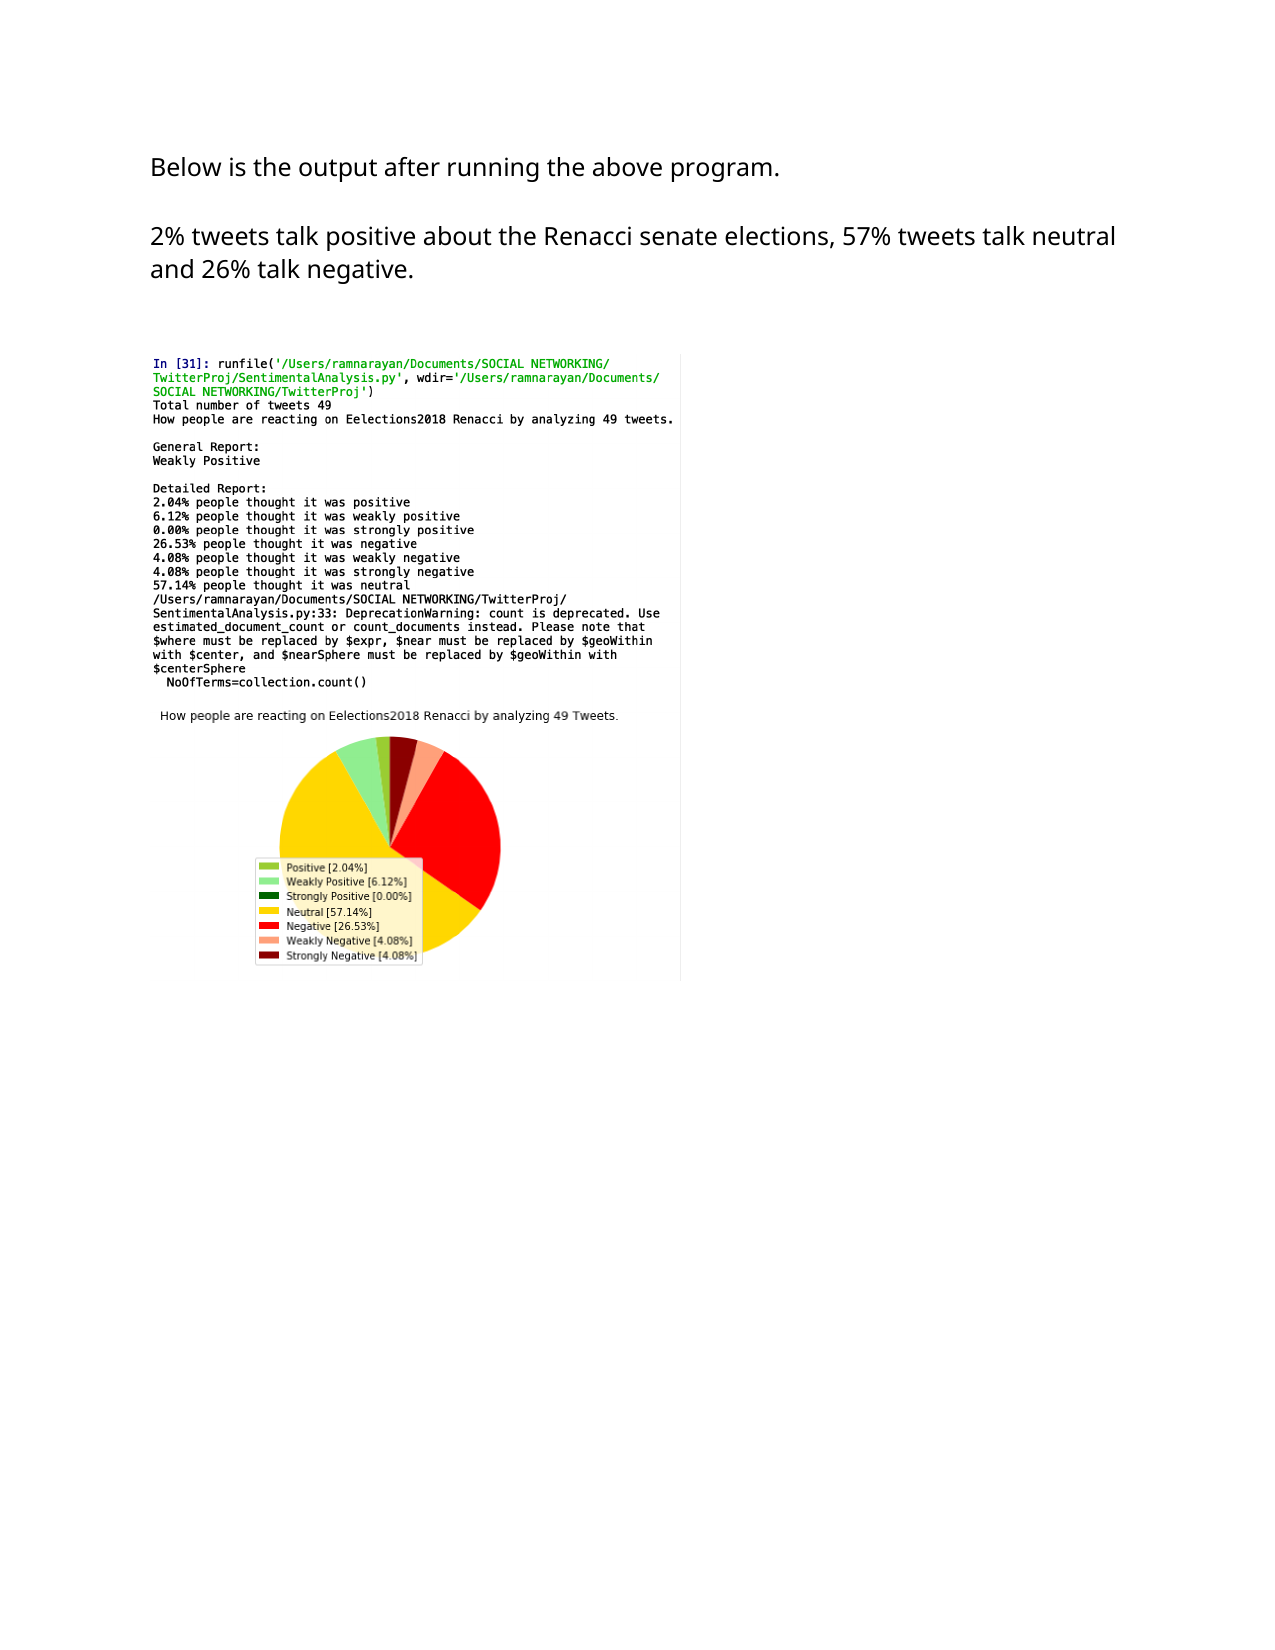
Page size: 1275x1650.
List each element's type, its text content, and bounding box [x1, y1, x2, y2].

picture [150, 354, 681, 981]
text 2% tweets talk positive about the Renacci senate elections, 57% tweets talk neutral and 26% talk negative. [150, 218, 1125, 286]
text Below is the output after running the above program. [150, 150, 1125, 184]
